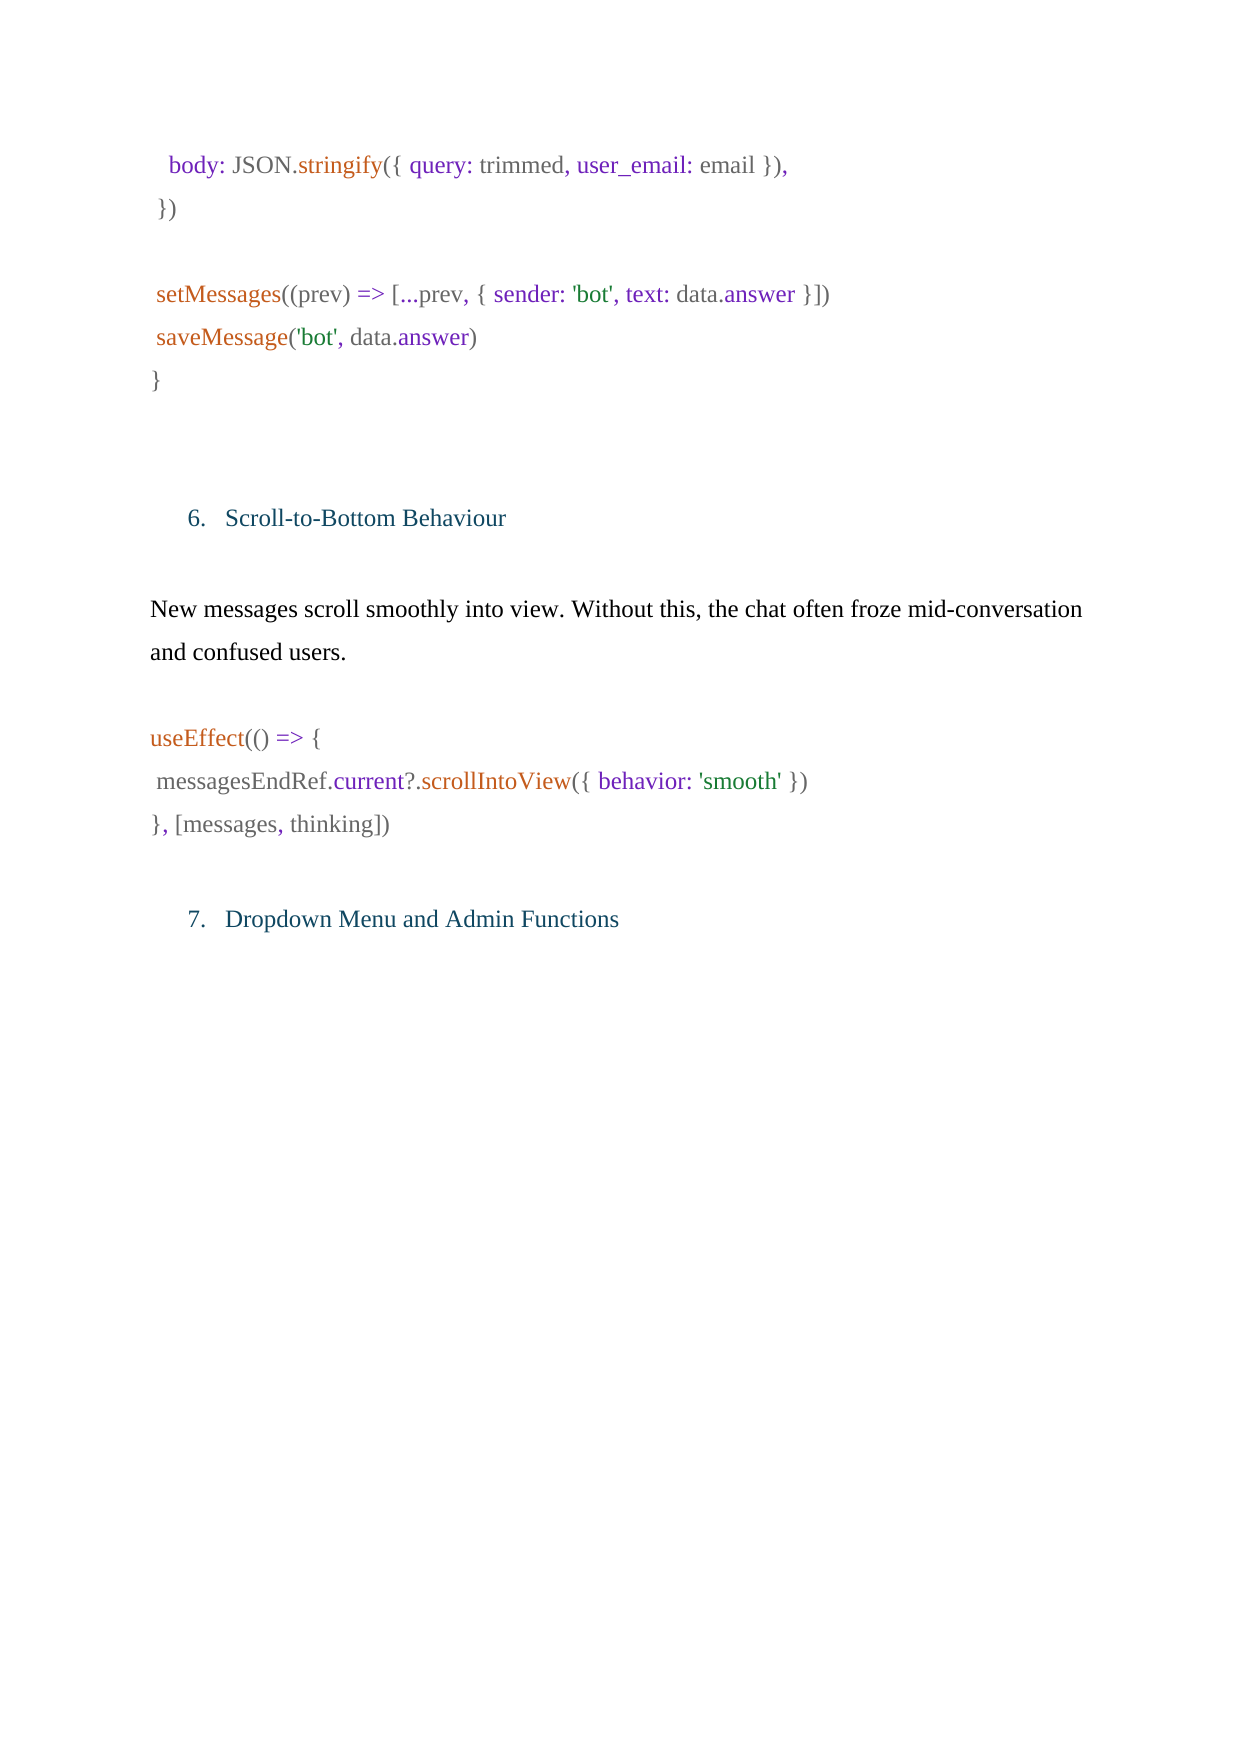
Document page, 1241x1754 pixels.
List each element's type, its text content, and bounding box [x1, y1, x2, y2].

text New messages scroll smoothly into view. Without this, the chat often froze mid-conversation and confused users. [150, 594, 1090, 666]
text useEffect(() => { [150, 723, 1090, 752]
text saveMessage('bot', data.answer) [150, 322, 1090, 351]
subtitle Scroll-to-Bottom Behaviour [187, 503, 1090, 532]
text body: JSON.stringify({ query: trimmed, user_email: email }), [150, 150, 1090, 179]
subtitle Dropdown Menu and Admin Functions [187, 904, 1090, 933]
text }, [messages, thinking]) [150, 809, 1090, 838]
text messagesEndRef.current?.scrollIntoView({ behavior: 'smooth' }) [150, 766, 1090, 795]
text setMessages((prev) => [...prev, { sender: 'bot', text: data.answer }]) [150, 279, 1090, 308]
text }) [150, 193, 1090, 222]
text } [150, 366, 1090, 394]
